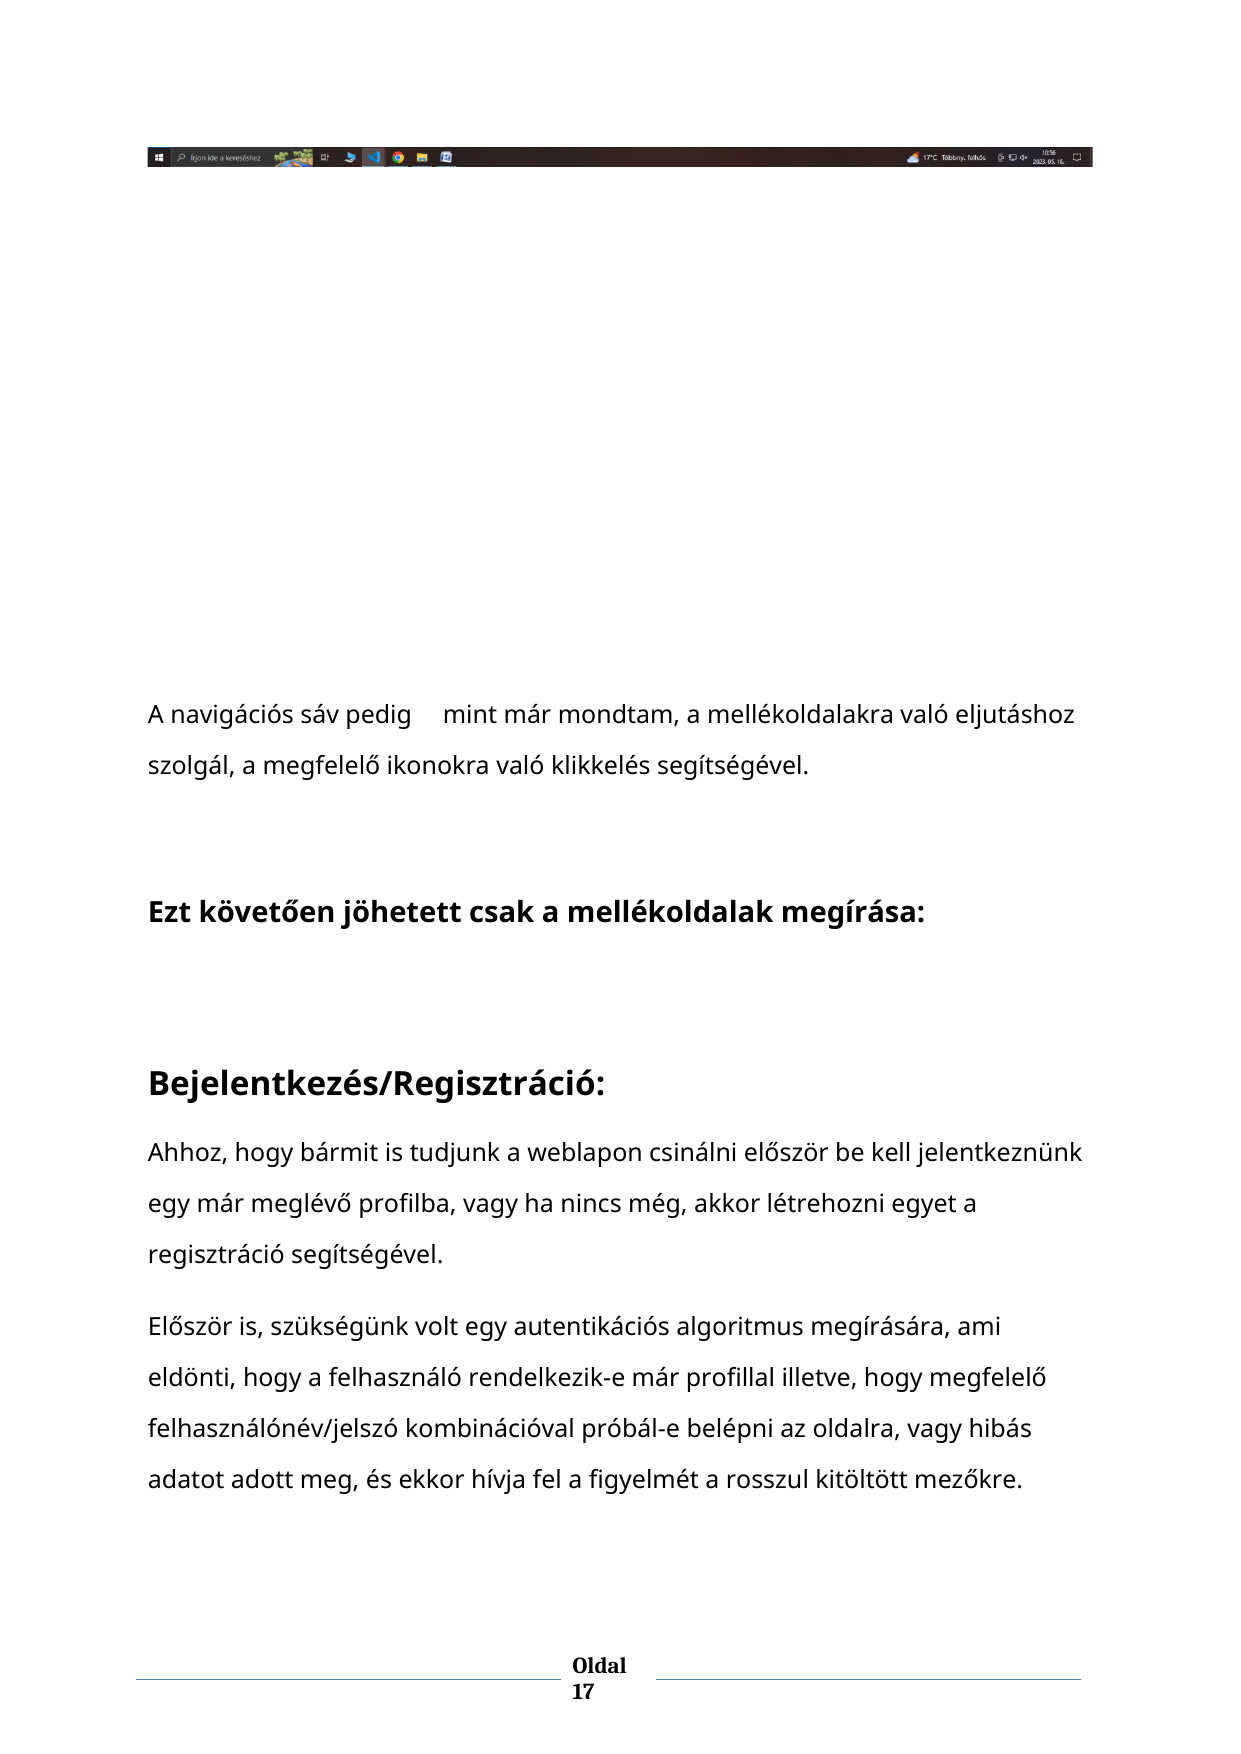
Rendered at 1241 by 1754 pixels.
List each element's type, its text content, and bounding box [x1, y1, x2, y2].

text A Welcome.js : Illetve a Navbar.js : A navigációs sáv pedig mint már mondtam, a mellékoldalakra való eljutáshoz szolgál, a megfelelő ikonokra való klikkelés segítségével. [148, 167, 1093, 781]
text Először is, szükségünk volt egy autentikációs algoritmus megírására, ami eldönti, hogy a felhasználó rendelkezik-e már profillal illetve, hogy megfelelő felhasználónév/jelszó kombinációval próbál-e belépni az oldalra, vagy hibás adatot adott meg, és ekkor hívja fel a figyelmét a rosszul kitöltött mezőkre. [148, 1308, 1093, 1496]
subtitle Bejelentkezés/Regisztráció: [148, 1060, 1093, 1105]
picture [147, 147, 1093, 167]
text Ahhoz, hogy bármit is tudjunk a weblapon csinálni először be kell jelentkeznünk egy már meglévő profilba, vagy ha nincs még, akkor létrehozni egyet a regisztráció segítségével. [148, 1134, 1093, 1271]
text Ezt követően jöhetett csak a mellékoldalak megírása: [148, 891, 1093, 931]
